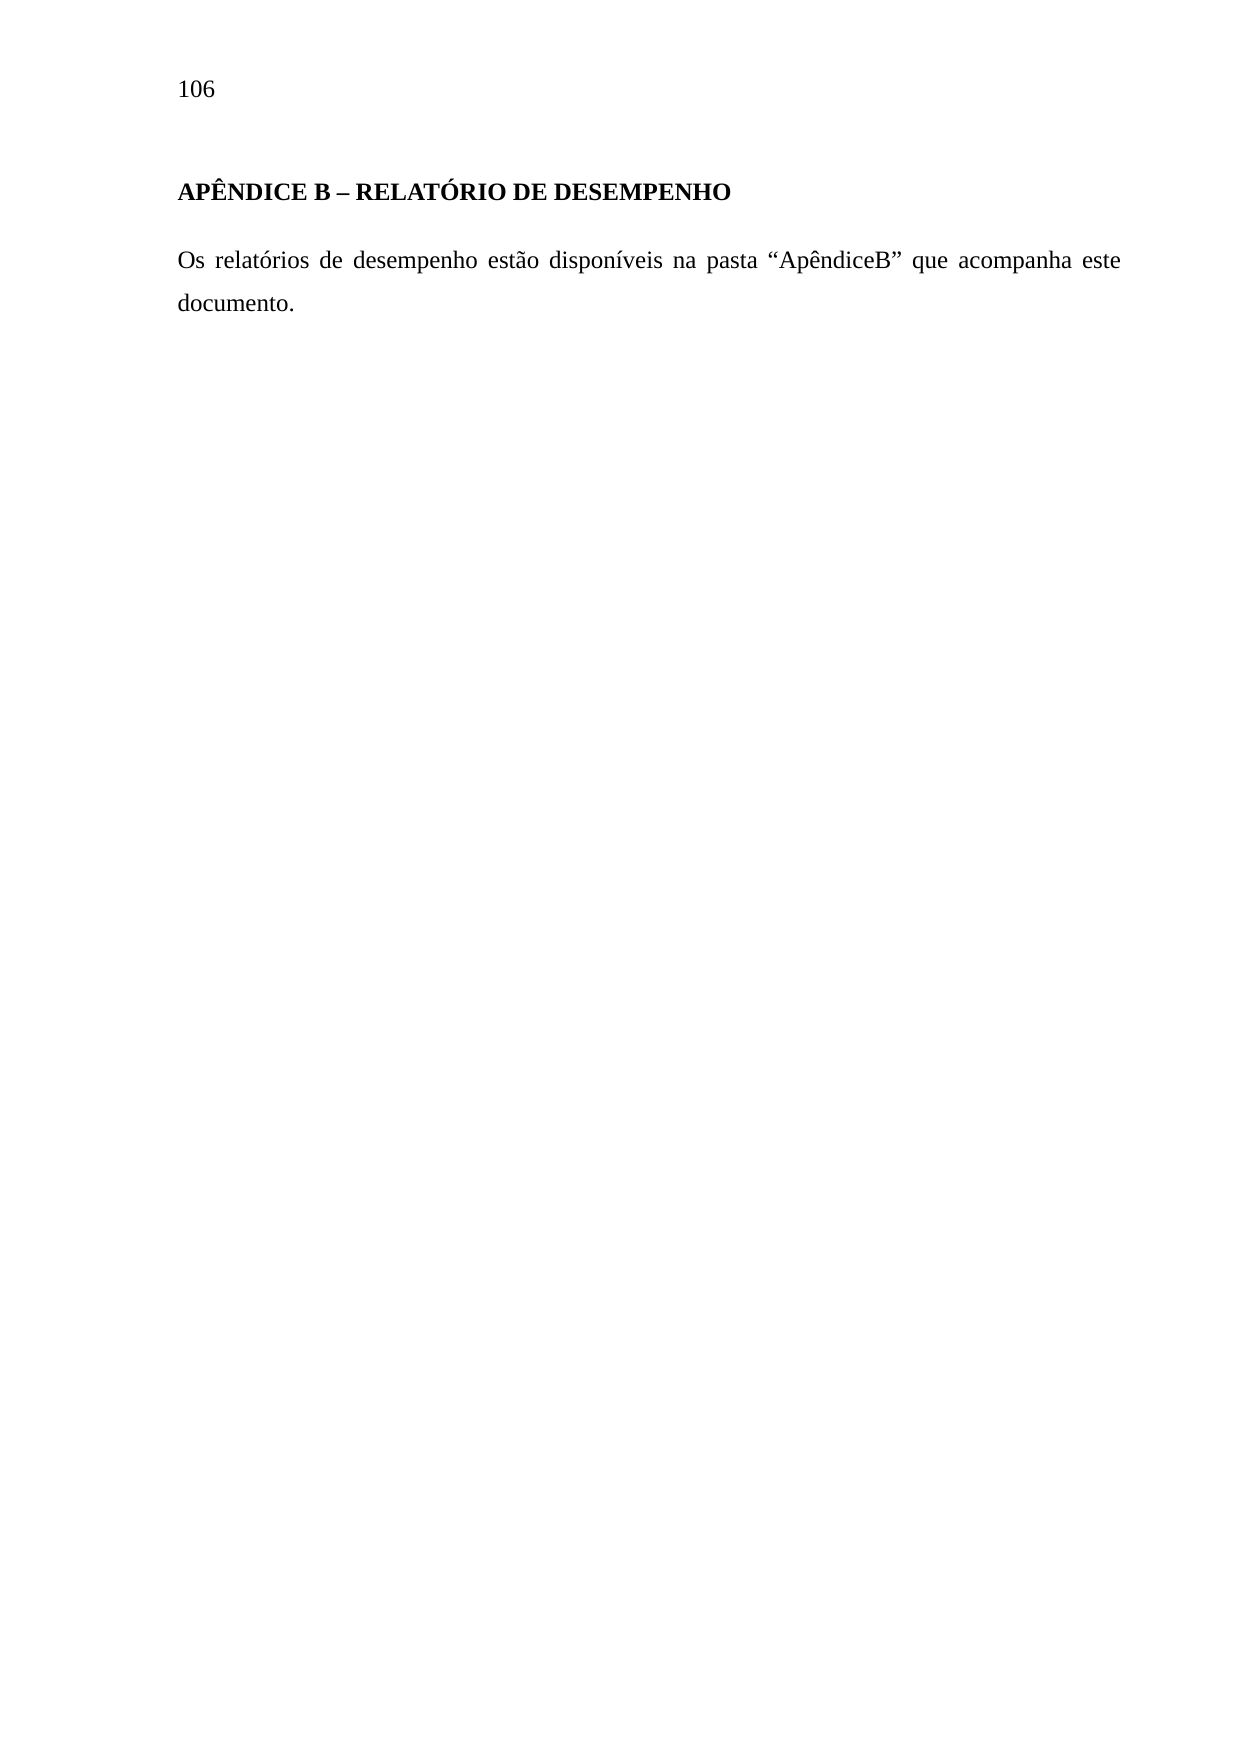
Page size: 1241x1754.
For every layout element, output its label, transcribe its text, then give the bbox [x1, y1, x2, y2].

subtitle APÊNDICE B – RELATÓRIO DE DESEMPENHO [177, 177, 1122, 206]
text Os relatórios de desempenho estão disponíveis na pasta “ApêndiceB” que acompanha este documento. [177, 245, 1122, 317]
